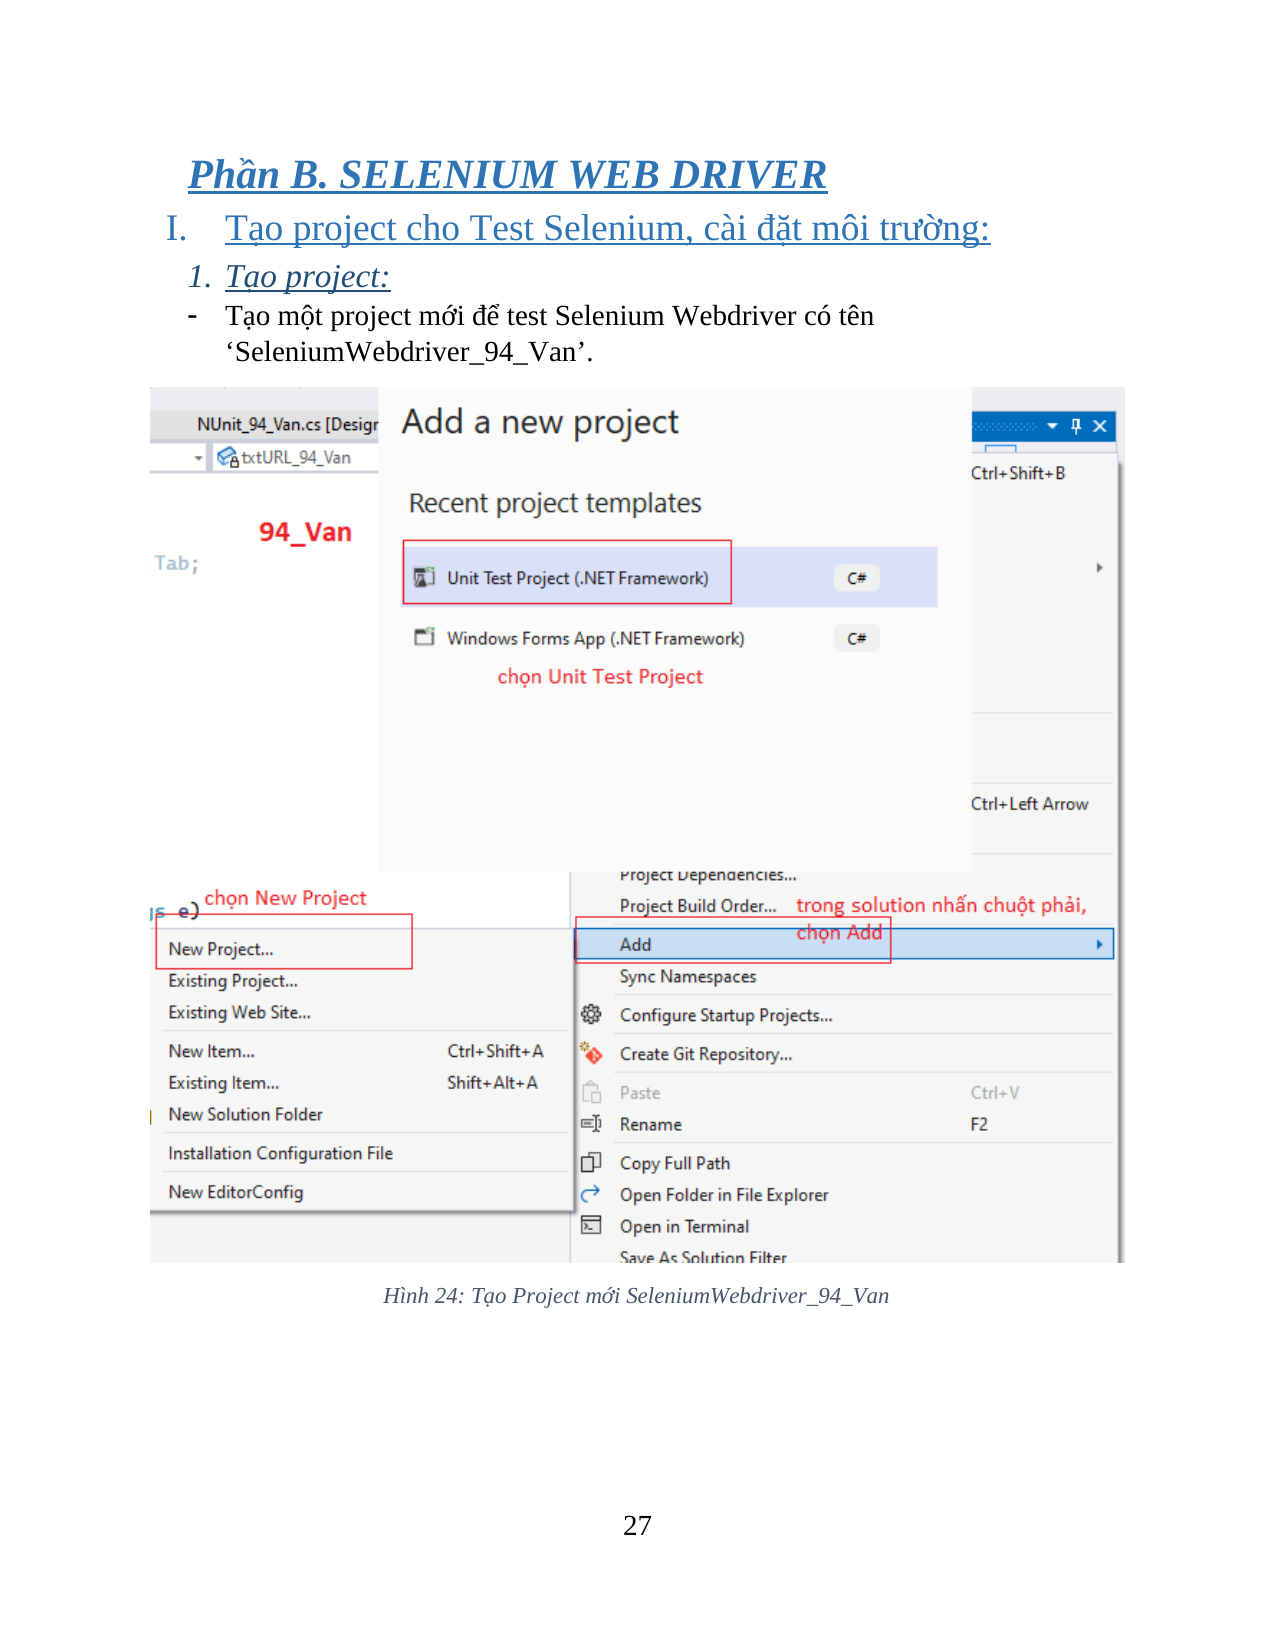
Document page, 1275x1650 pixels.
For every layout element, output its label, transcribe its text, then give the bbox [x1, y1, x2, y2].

subtitle Tạo project: [187, 257, 1125, 295]
subtitle Tạo project cho Test Selenium, cài đặt môi trường: [187, 206, 1125, 249]
list Tạo một project mới để test Selenium Webdriver có tên ‘SeleniumWebdriver_94_Van’. [187, 298, 1125, 368]
picture [150, 387, 1125, 1263]
subtitle Phần B. SELENIUM WEB DRIVER [187, 150, 1125, 198]
text Hình 24: Tạo Project mới SeleniumWebdriver_94_Van [150, 1282, 1125, 1308]
